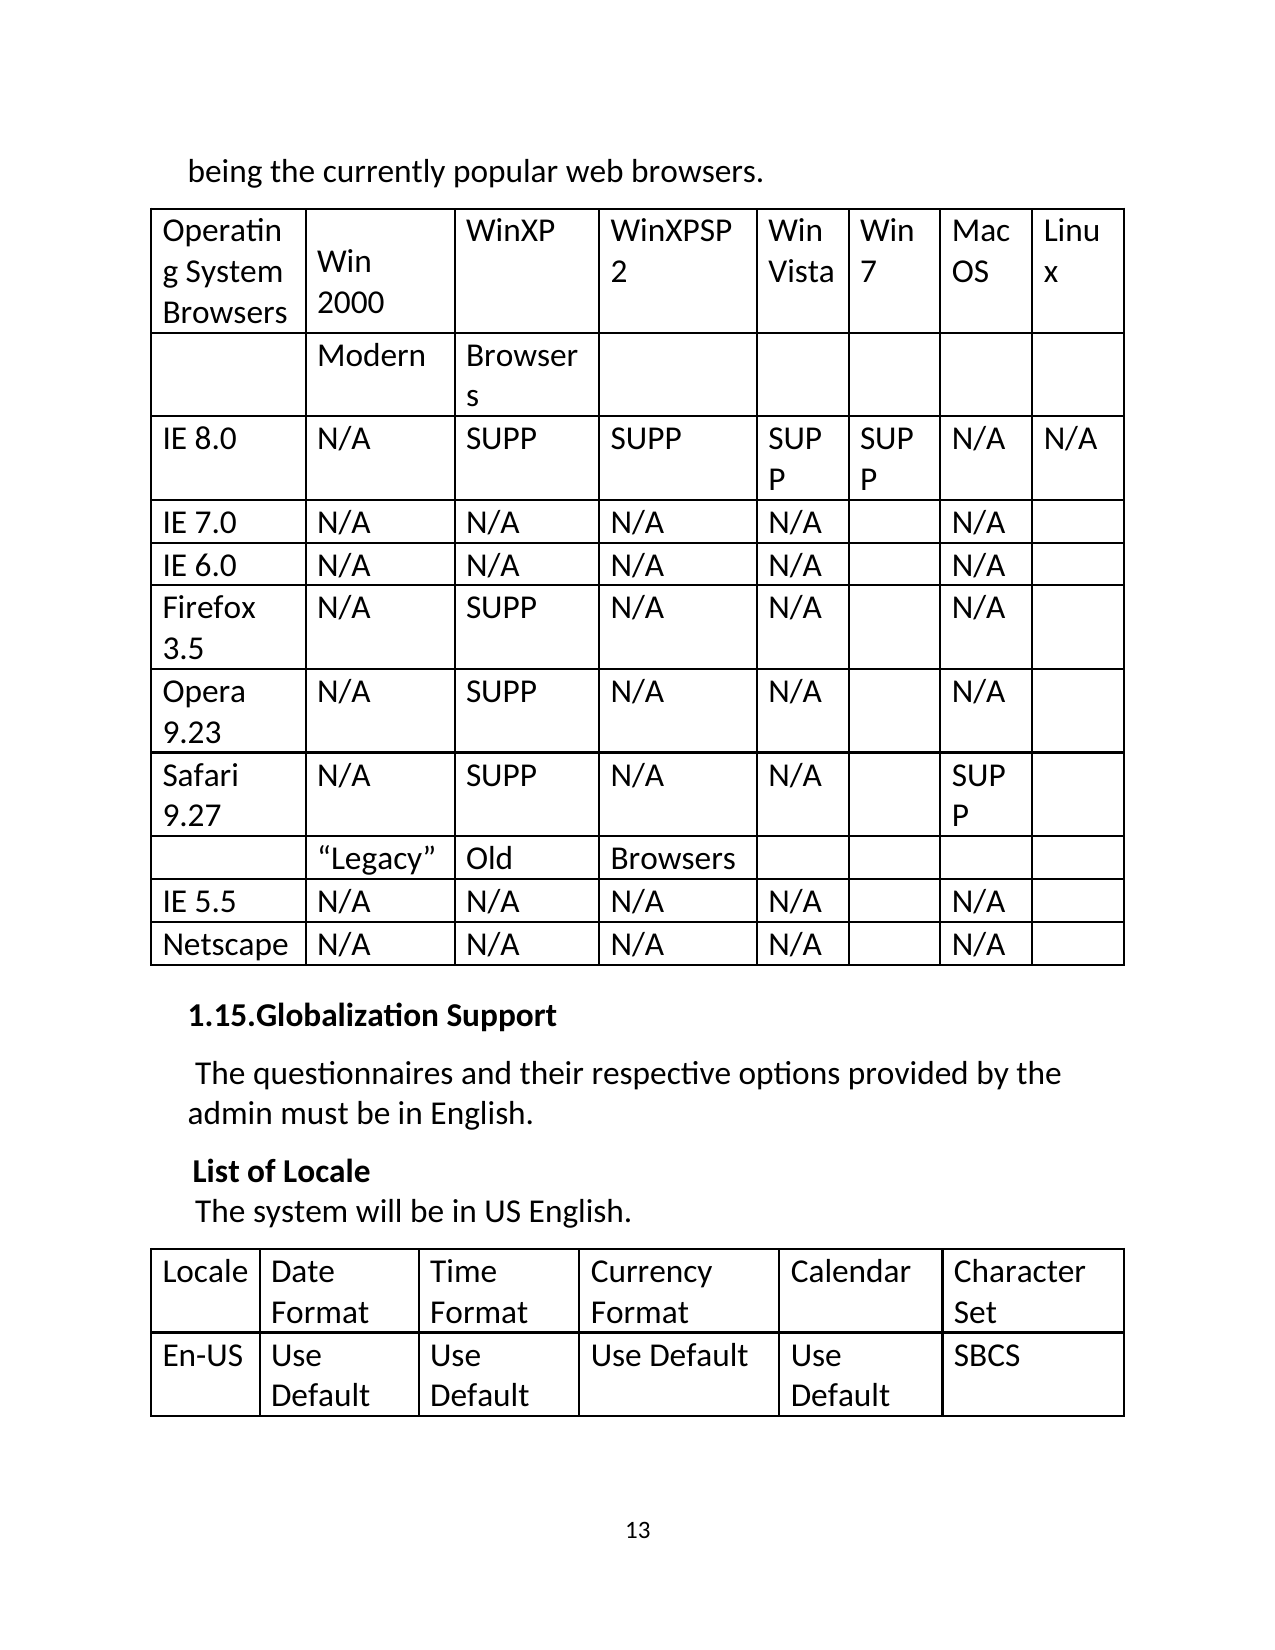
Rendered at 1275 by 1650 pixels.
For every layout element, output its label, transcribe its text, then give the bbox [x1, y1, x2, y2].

table_cell [941, 837, 1031, 878]
table_cell En-US [152, 1334, 259, 1415]
table_cell N/A [941, 417, 1031, 499]
text 1.15.Globalization Support [187, 994, 1125, 1035]
table_cell N/A [1033, 417, 1123, 499]
table_cell [1033, 586, 1123, 668]
table_cell N/A [600, 754, 756, 835]
table_cell N/A [307, 544, 454, 584]
table_cell N/A [600, 670, 756, 751]
table_cell N/A [758, 880, 848, 921]
table_cell N/A [307, 880, 454, 921]
table_header Character Set [944, 1250, 1123, 1331]
table_cell [600, 334, 756, 415]
table_header Mac OS [941, 210, 1031, 332]
table_cell Use Default [580, 1334, 778, 1415]
table_cell N/A [600, 586, 756, 668]
table_cell Modern [307, 334, 454, 415]
table_cell [1033, 334, 1123, 415]
table_cell IE 8.0 [152, 417, 305, 499]
table_cell N/A [758, 586, 848, 668]
table_cell SUPP [456, 586, 598, 668]
table_cell SUPP [456, 417, 598, 499]
table_cell N/A [456, 880, 598, 921]
table_cell N/A [456, 923, 598, 963]
table_header Win 2000 [307, 210, 454, 332]
table_header Date Format [261, 1250, 418, 1331]
table_cell N/A [758, 754, 848, 835]
table_cell N/A [758, 501, 848, 542]
table_header Calendar [780, 1250, 941, 1331]
table_cell Use Default [420, 1334, 578, 1415]
table_cell N/A [941, 880, 1031, 921]
text The system will be in US English. [187, 1191, 1125, 1231]
table_cell N/A [600, 544, 756, 584]
table_cell [850, 334, 939, 415]
table_header Linux [1033, 210, 1123, 332]
table_cell N/A [600, 880, 756, 921]
table_cell N/A [758, 670, 848, 751]
table_cell [1033, 837, 1123, 878]
table_cell N/A [307, 754, 454, 835]
table_cell “Legacy” [307, 837, 454, 878]
table_cell [1033, 880, 1123, 921]
table_cell N/A [307, 501, 454, 542]
table_cell [1033, 754, 1123, 835]
table_cell [850, 923, 939, 963]
table_cell Opera 9.23 [152, 670, 305, 751]
table_cell [758, 837, 848, 878]
table_cell SUPP [600, 417, 756, 499]
table_cell N/A [456, 501, 598, 542]
table_cell [850, 544, 939, 584]
table_cell SUPP [941, 754, 1031, 835]
table_cell N/A [941, 544, 1031, 584]
table_cell [850, 501, 939, 542]
table_cell N/A [941, 923, 1031, 963]
table_header WinXPSP2 [600, 210, 756, 332]
table_cell N/A [307, 670, 454, 751]
table_cell [850, 837, 939, 878]
table_cell N/A [941, 670, 1031, 751]
table_cell N/A [941, 586, 1031, 668]
table_cell N/A [600, 923, 756, 963]
table_cell [1033, 670, 1123, 751]
table_cell IE 6.0 [152, 544, 305, 584]
table_header Time Format [420, 1250, 578, 1331]
table_cell IE 7.0 [152, 501, 305, 542]
table_cell IE 5.5 [152, 880, 305, 921]
table_cell Use Default [261, 1334, 418, 1415]
table_cell Browsers [456, 334, 598, 415]
table_cell Netscape [152, 923, 305, 963]
text List of Locale [117, 1150, 1125, 1191]
table_cell [1033, 923, 1123, 963]
table_cell [850, 586, 939, 668]
table_header WinXP [456, 210, 598, 332]
table_header Currency Format [580, 1250, 778, 1331]
table_cell N/A [307, 417, 454, 499]
text The questionnaires and their respective options provided by the admin must be in English. [187, 1052, 1125, 1133]
table_cell N/A [307, 923, 454, 963]
table_header Win 7 [850, 210, 939, 332]
table_cell Browsers [600, 837, 756, 878]
table_cell [941, 334, 1031, 415]
table_cell [152, 334, 305, 415]
table_cell SUPP [456, 754, 598, 835]
table_cell [850, 754, 939, 835]
table_cell Safari 9.27 [152, 754, 305, 835]
table_cell [850, 670, 939, 751]
table_header Operating System Browsers [152, 210, 305, 332]
table_cell [1033, 544, 1123, 584]
table_cell SBCS [944, 1334, 1123, 1415]
table_cell N/A [600, 501, 756, 542]
table_cell N/A [758, 923, 848, 963]
table_cell SUPP [850, 417, 939, 499]
table_cell SUPP [456, 670, 598, 751]
table_cell [758, 334, 848, 415]
table_header Win Vista [758, 210, 848, 332]
table_cell N/A [456, 544, 598, 584]
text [187, 150, 1125, 191]
table_cell Use Default [780, 1334, 941, 1415]
table_cell Firefox 3.5 [152, 586, 305, 668]
table_cell N/A [941, 501, 1031, 542]
table_cell Old [456, 837, 598, 878]
table_header Locale [152, 1250, 259, 1331]
table_cell SUPP [758, 417, 848, 499]
table_cell [1033, 501, 1123, 542]
table_cell [850, 880, 939, 921]
table_cell N/A [758, 544, 848, 584]
table_cell [152, 837, 305, 878]
table_cell N/A [307, 586, 454, 668]
